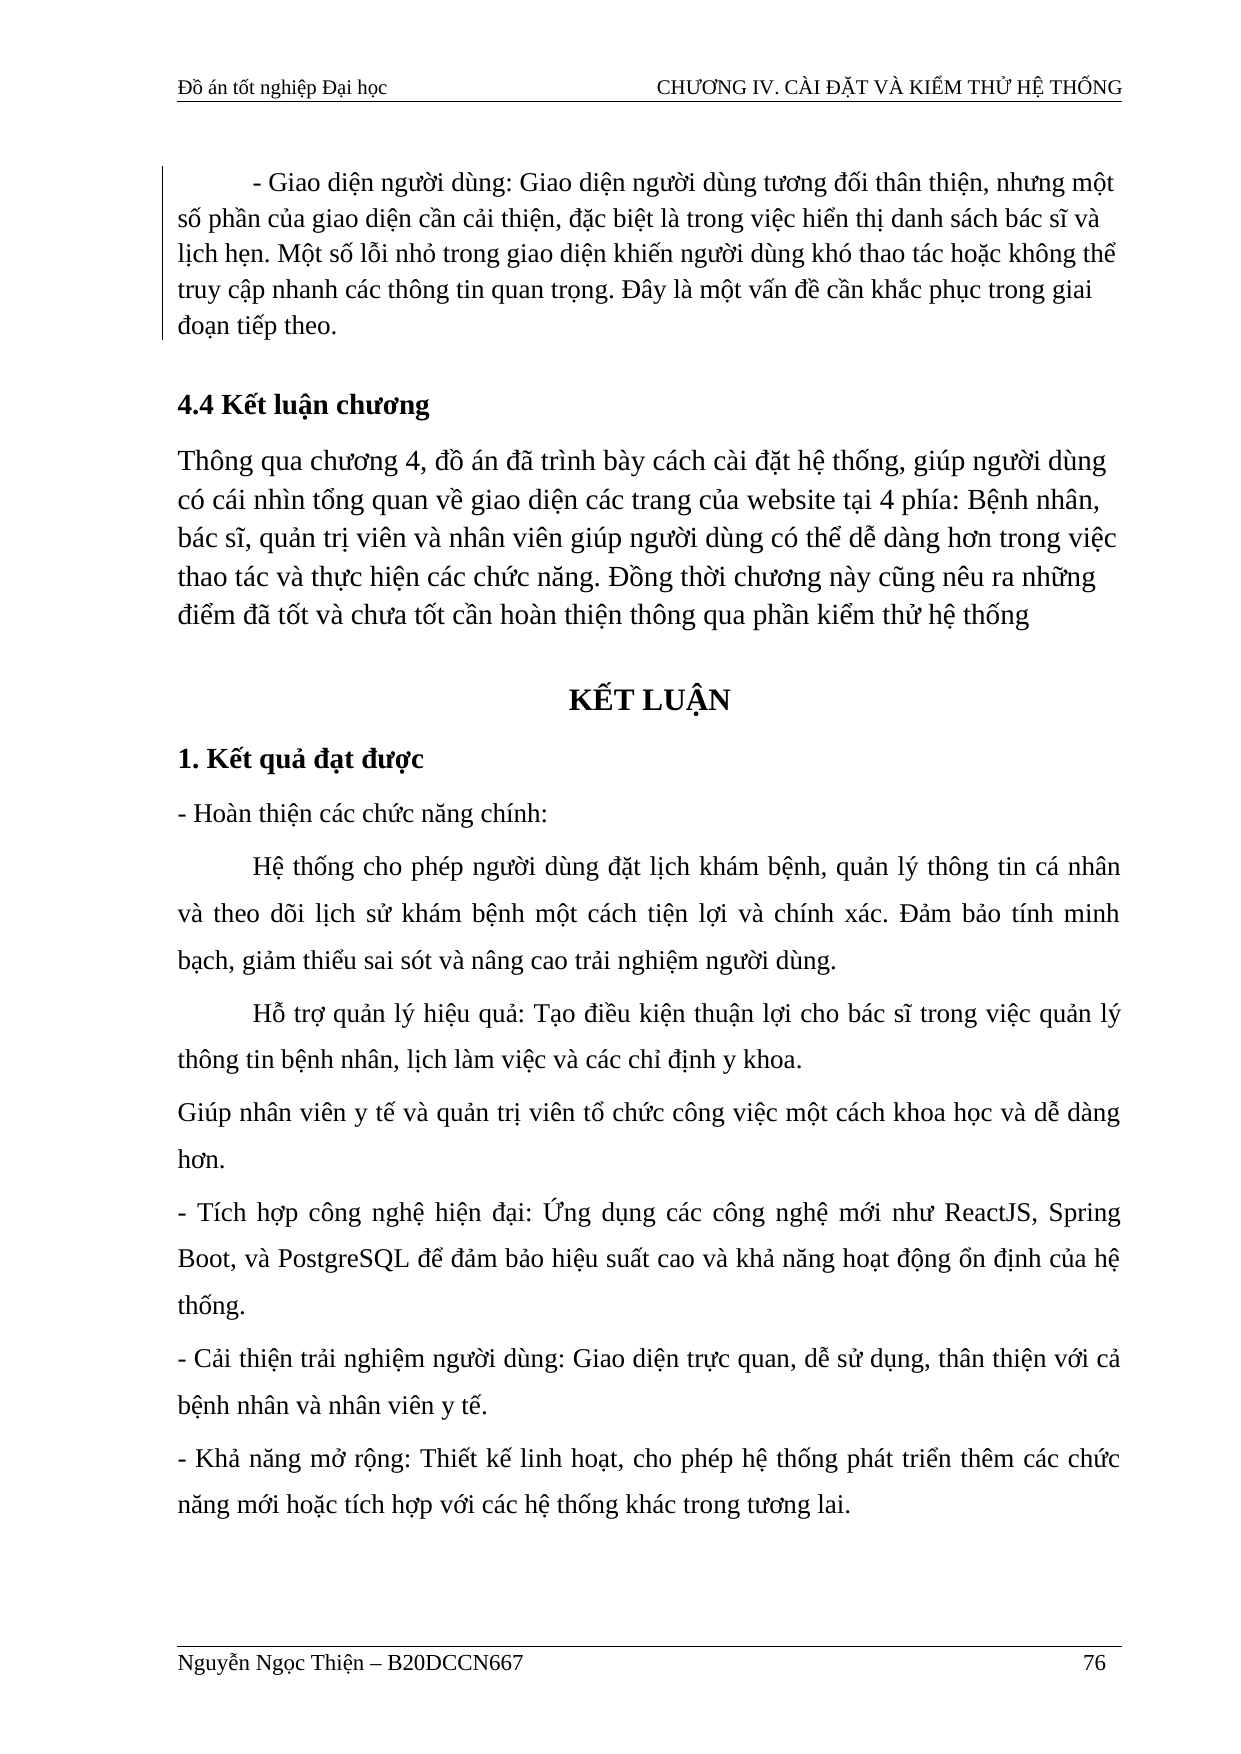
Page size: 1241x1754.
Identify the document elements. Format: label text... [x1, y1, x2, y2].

text - Cải thiện trải nghiệm người dùng: Giao diện trực quan, dễ sử dụng, thân thiện với cả bệnh nhân và nhân viên y tế. [177, 1342, 1122, 1420]
text Giúp nhân viên y tế và quản trị viên tổ chức công việc một cách khoa học và dễ dàng hơn. [177, 1096, 1122, 1174]
subtitle KẾT LUẬN [177, 681, 1122, 717]
subtitle 4.4 Kết luận chương [177, 387, 1122, 420]
text - Hoàn thiện các chức năng chính: [177, 797, 1122, 829]
text - Giao diện người dùng: Giao diện người dùng tương đối thân thiện, nhưng một số phần của giao diện cần cải thiện, đặc biệt là trong việc hiển thị danh sách bác sĩ và lịch hẹn. Một số lỗi nhỏ trong giao diện khiến người dùng khó thao tác hoặc không thể truy cập nhanh các thông tin quan trọng. Đây là một vấn đề cần khắc phục trong giai đoạn tiếp theo. [177, 166, 1122, 340]
subtitle 1. Kết quả đạt được [177, 741, 1122, 774]
text - Tích hợp công nghệ hiện đại: Ứng dụng các công nghệ mới như ReactJS, Spring Boot, và PostgreSQL để đảm bảo hiệu suất cao và khả năng hoạt động ổn định của hệ thống. [177, 1196, 1122, 1320]
text Hệ thống cho phép người dùng đặt lịch khám bệnh, quản lý thông tin cá nhân và theo dõi lịch sử khám bệnh một cách tiện lợi và chính xác. Đảm bảo tính minh bạch, giảm thiểu sai sót và nâng cao trải nghiệm người dùng. [177, 850, 1122, 975]
text Hỗ trợ quản lý hiệu quả: Tạo điều kiện thuận lợi cho bác sĩ trong việc quản lý thông tin bệnh nhân, lịch làm việc và các chỉ định y khoa. [177, 997, 1122, 1074]
text - Khả năng mở rộng: Thiết kế linh hoạt, cho phép hệ thống phát triển thêm các chức năng mới hoặc tích hợp với các hệ thống khác trong tương lai. [177, 1442, 1122, 1519]
text Thông qua chương 4, đồ án đã trình bày cách cài đặt hệ thống, giúp người dùng có cái nhìn tổng quan về giao diện các trang của website tại 4 phía: Bệnh nhân, bác sĩ, quản trị viên và nhân viên giúp người dùng có thể dễ dàng hơn trong việc thao tác và thực hiện các chức năng. Đồng thời chương này cũng nêu ra những điểm đã tốt và chưa tốt cần hoàn thiện thông qua phần kiểm thử hệ thống [177, 443, 1122, 631]
